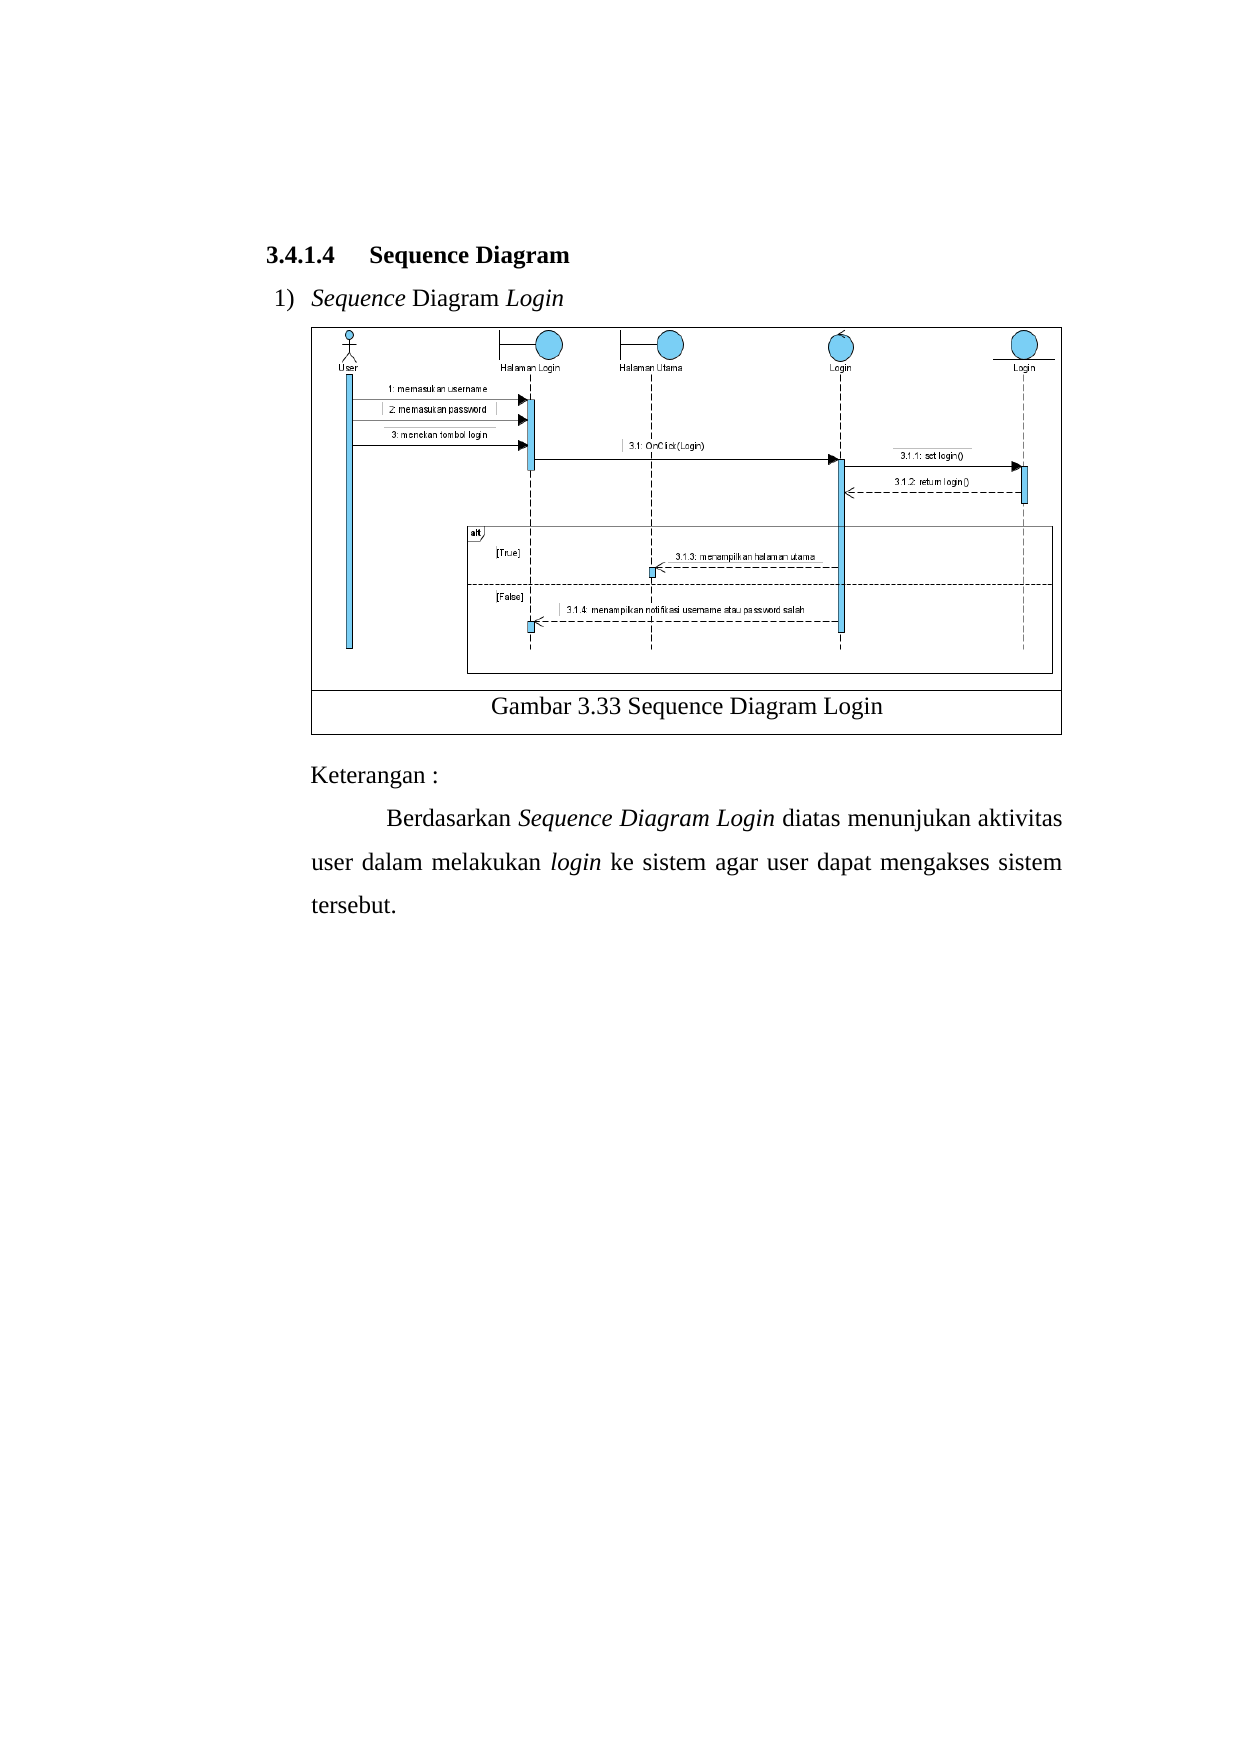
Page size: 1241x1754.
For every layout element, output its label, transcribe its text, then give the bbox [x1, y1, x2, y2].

list Berdasarkan Sequence Diagram Login diatas menunjukan aktivitas user dalam melakukan login ke sistem agar user dapat mengakses sistem tersebut. [311, 803, 1063, 918]
table_header [312, 328, 1061, 690]
table_cell Gambar 3.33 Sequence Diagram Login [312, 691, 1061, 734]
list Keterangan : [310, 760, 1063, 789]
list Sequence Diagram Login [274, 283, 1063, 312]
subtitle Sequence Diagram [266, 240, 1063, 269]
picture [323, 328, 1055, 676]
